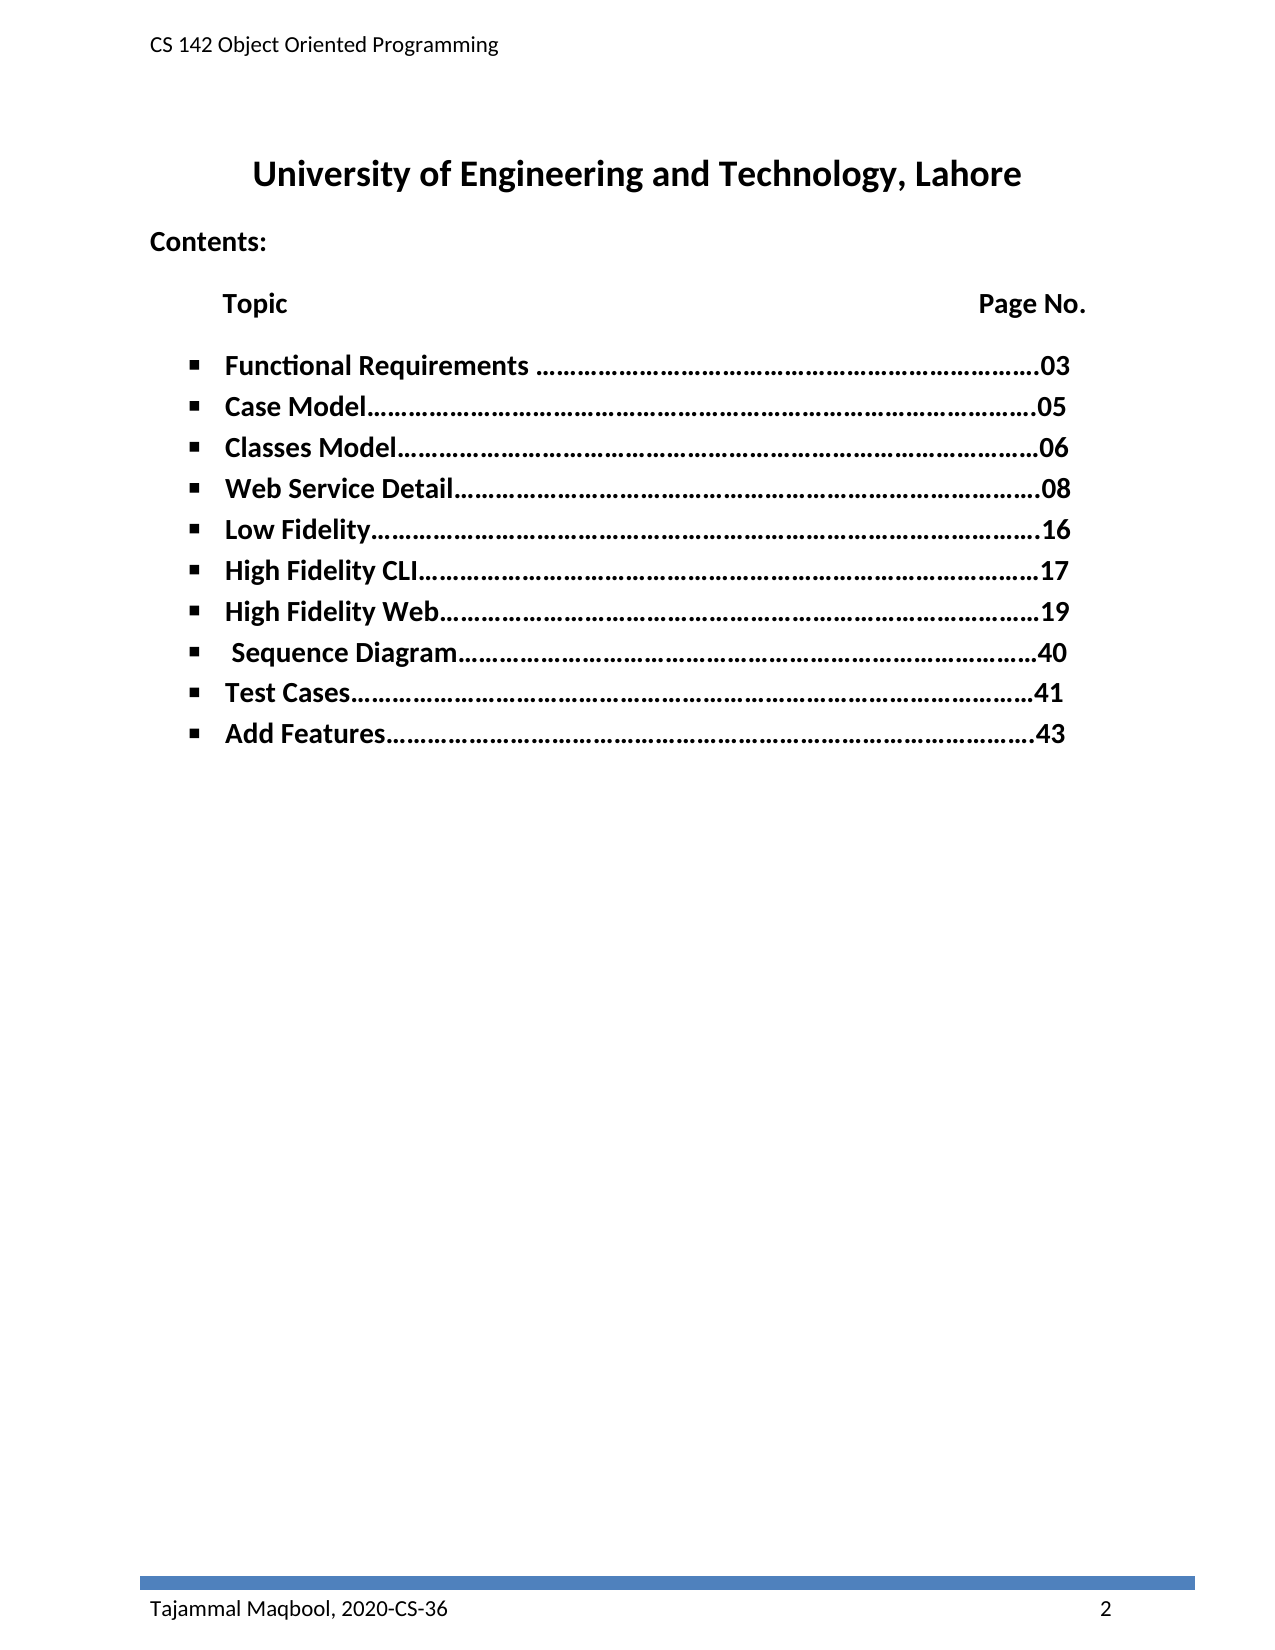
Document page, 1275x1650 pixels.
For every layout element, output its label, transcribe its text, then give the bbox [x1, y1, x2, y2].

text Topic Page No. [150, 285, 1125, 321]
text Contents: [150, 223, 1125, 259]
list Functional Requirements ……………………………………………………………….03 [187, 347, 1125, 383]
list High Fidelity Web……………………………………………………………………………19 [187, 593, 1125, 628]
text University of Engineering and Technology, Lahore [150, 150, 1125, 196]
list Sequence Diagram…………………………………………………………………………40 [187, 634, 1125, 669]
list Web Service Detail………………………………………………………………………….08 [187, 470, 1125, 506]
list High Fidelity CLI………………………………………………………………………………17 [187, 552, 1125, 587]
list Test Cases………………………………………………………………………………………41 [187, 674, 1125, 710]
list Case Model…………………………………………………………………………………….05 [187, 388, 1125, 424]
list Add Features………………………………………………………………………………….43 [187, 716, 1125, 751]
list Classes Model…………………………………………………………………………………06 [187, 429, 1125, 464]
list Low Fidelity…………………………………………………………………………………….16 [187, 511, 1125, 546]
